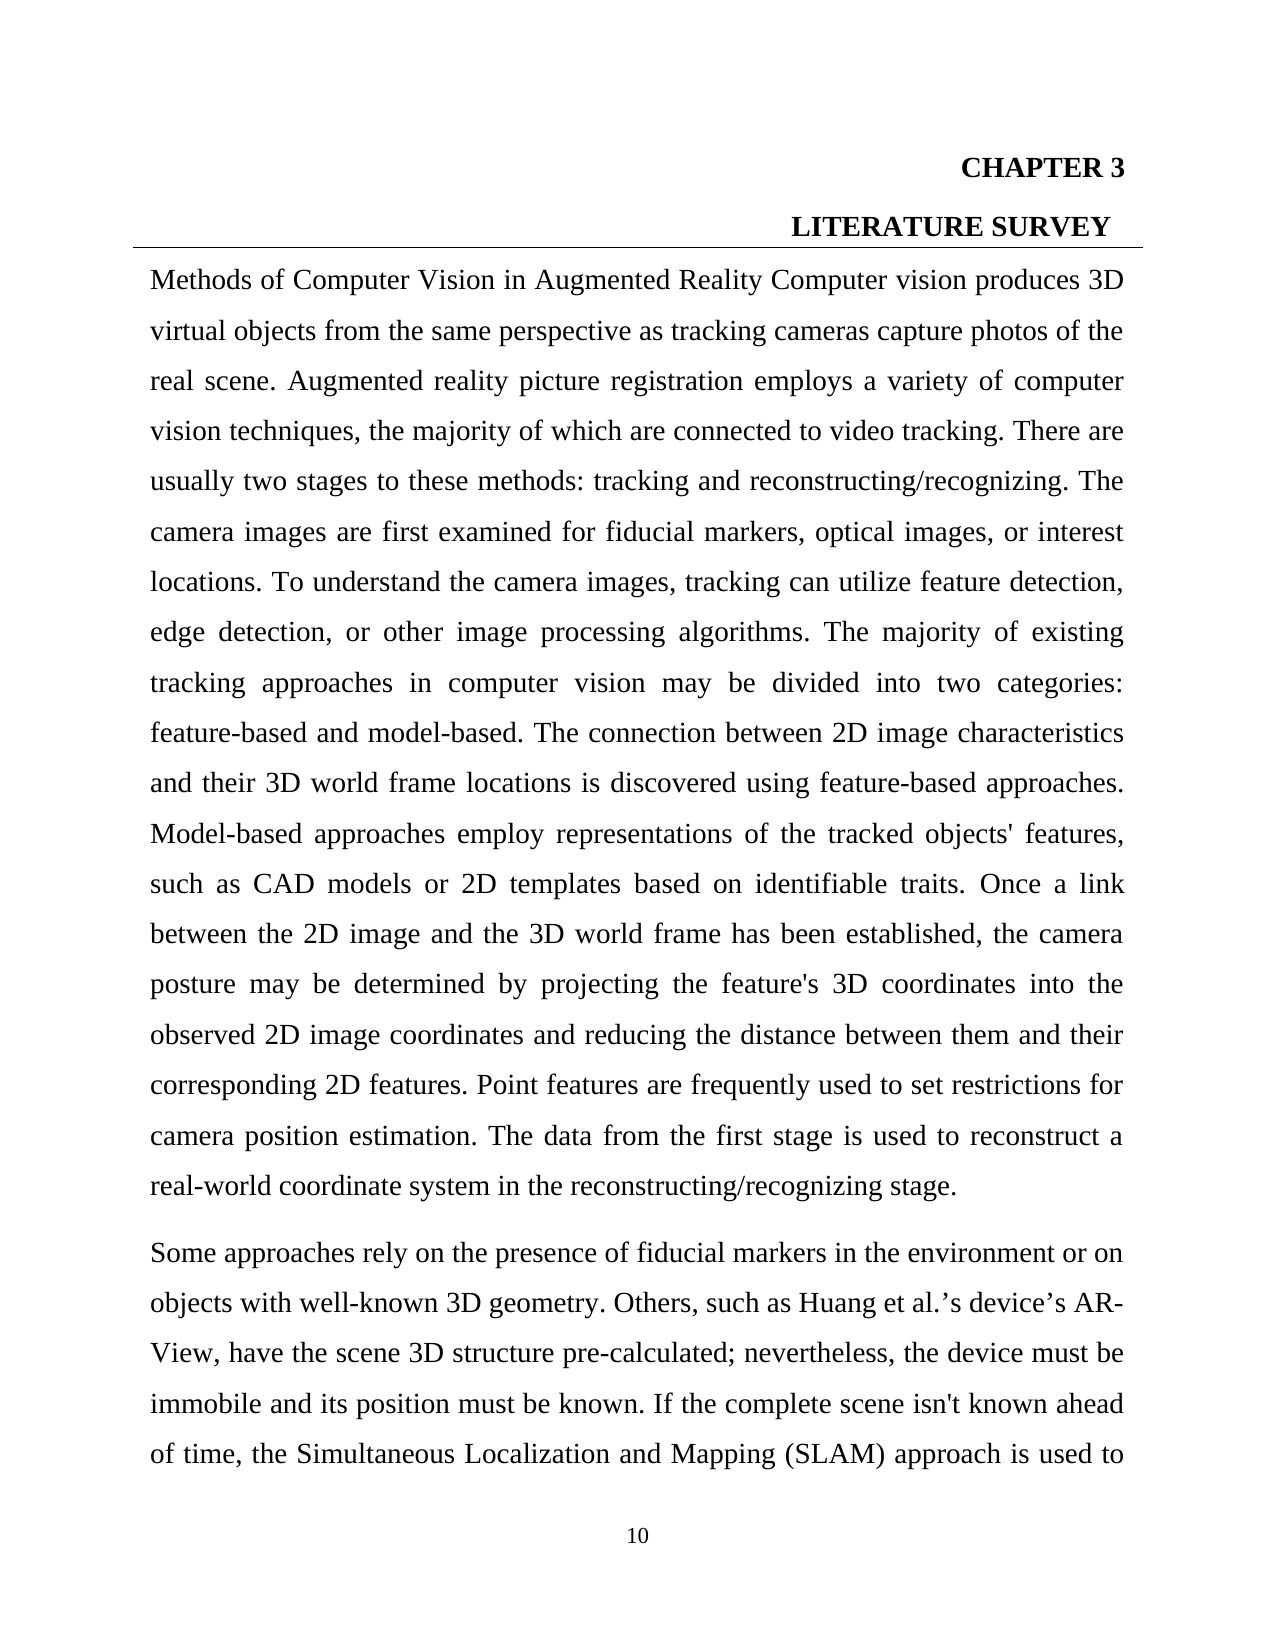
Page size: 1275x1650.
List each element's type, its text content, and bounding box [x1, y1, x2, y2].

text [150, 1235, 1125, 1470]
text LITERATURE SURVEY [361, 209, 1111, 243]
text CHAPTER 3 [150, 150, 1125, 183]
text Methods of Computer Vision in Augmented Reality Computer vision produces 3D virtual objects from the same perspective as tracking cameras capture photos of the real scene. Augmented reality picture registration employs a variety of computer vision techniques, the majority of which are connected to video tracking. There are usually two stages to these methods: tracking and reconstructing/recognizing. The camera images are first examined for fiducial markers, optical images, or interest locations. To understand the camera images, tracking can utilize feature detection, edge detection, or other image processing algorithms. The majority of existing tracking approaches in computer vision may be divided into two categories: feature-based and model-based. The connection between 2D image characteristics and their 3D world frame locations is discovered using feature-based approaches. Model-based approaches employ representations of the tracked objects' features, such as CAD models or 2D templates based on identifiable traits. Once a link between the 2D image and the 3D world frame has been established, the camera posture may be determined by projecting the feature's 3D coordinates into the observed 2D image coordinates and reducing the distance between them and their corresponding 2D features. Point features are frequently used to set restrictions for camera position estimation. The data from the first stage is used to reconstruct a real-world coordinate system in the reconstructing/recognizing stage. [150, 262, 1125, 1201]
